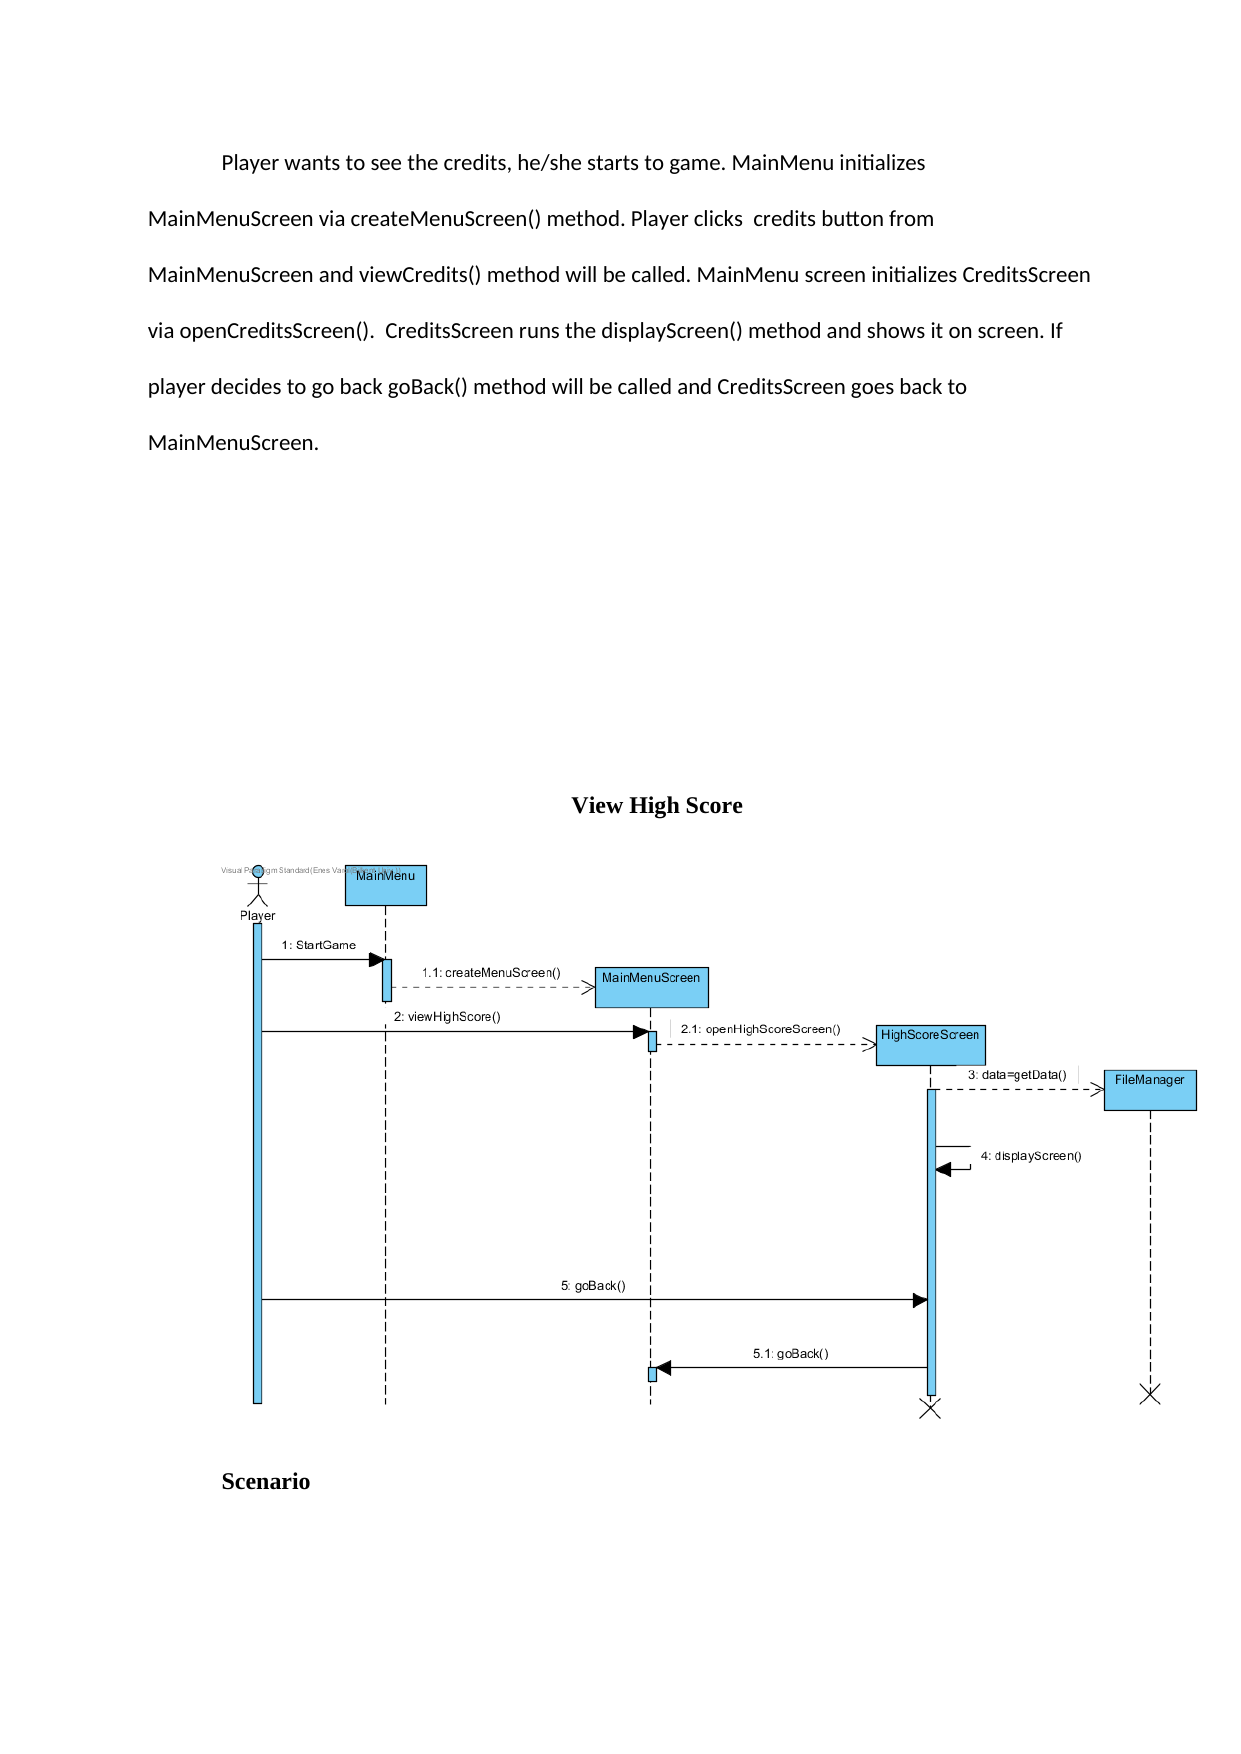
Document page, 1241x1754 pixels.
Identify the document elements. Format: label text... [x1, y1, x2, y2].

text Scenario [148, 1467, 1093, 1494]
text Player wants to see the credits, he/she starts to game. MainMenu initializes MainMenuScreen via createMenuScreen() method. Player clicks credits button from MainMenuScreen and viewCredits() method will be called. MainMenu screen initializes CreditsScreen via openCreditsScreen(). CreditsScreen runs the displayScreen() method and shows it on screen. If player decides to go back goBack() method will be called and CreditsScreen goes back to MainMenuScreen. [148, 148, 1093, 456]
picture [221, 863, 1200, 1422]
text View High Score [148, 791, 1093, 819]
